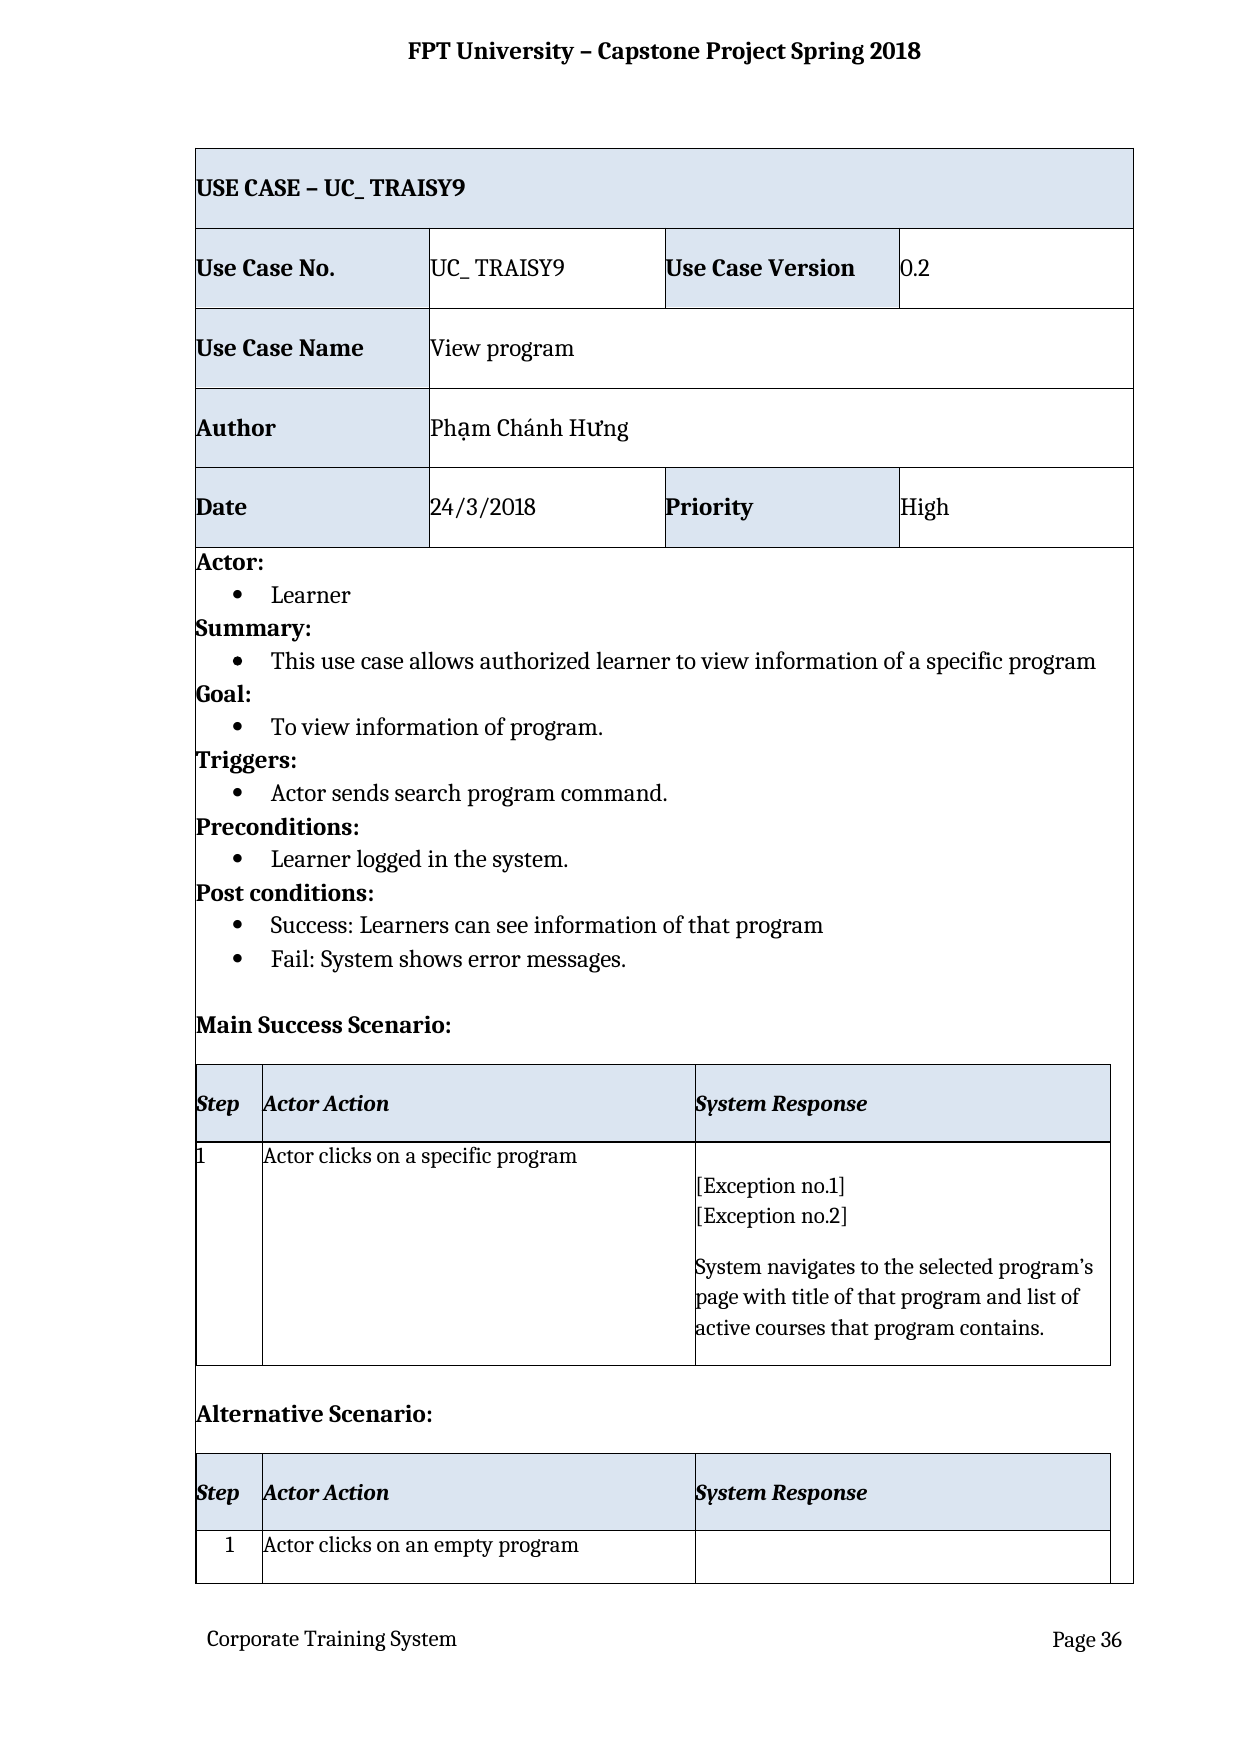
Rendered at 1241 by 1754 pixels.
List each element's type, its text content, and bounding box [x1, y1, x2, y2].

table_cell High [900, 468, 1133, 547]
table_cell View program [430, 309, 1133, 387]
table_cell Priority [666, 468, 899, 547]
table_header USE CASE – UC_ TRAISY9 [196, 149, 1133, 228]
table_cell Author [196, 389, 429, 467]
table_cell Use Case Version [666, 229, 899, 307]
table_cell 24/3/2018 [430, 468, 665, 547]
table_cell Use Case No. [196, 229, 429, 307]
table_cell Use Case Name [196, 309, 429, 387]
table_cell Phạm Chánh Hưng [430, 389, 1133, 467]
table_cell Date [196, 468, 429, 547]
table_cell UC_ TRAISY9 [430, 229, 665, 307]
table_cell 0.2 [900, 229, 1133, 307]
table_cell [196, 548, 1133, 1582]
